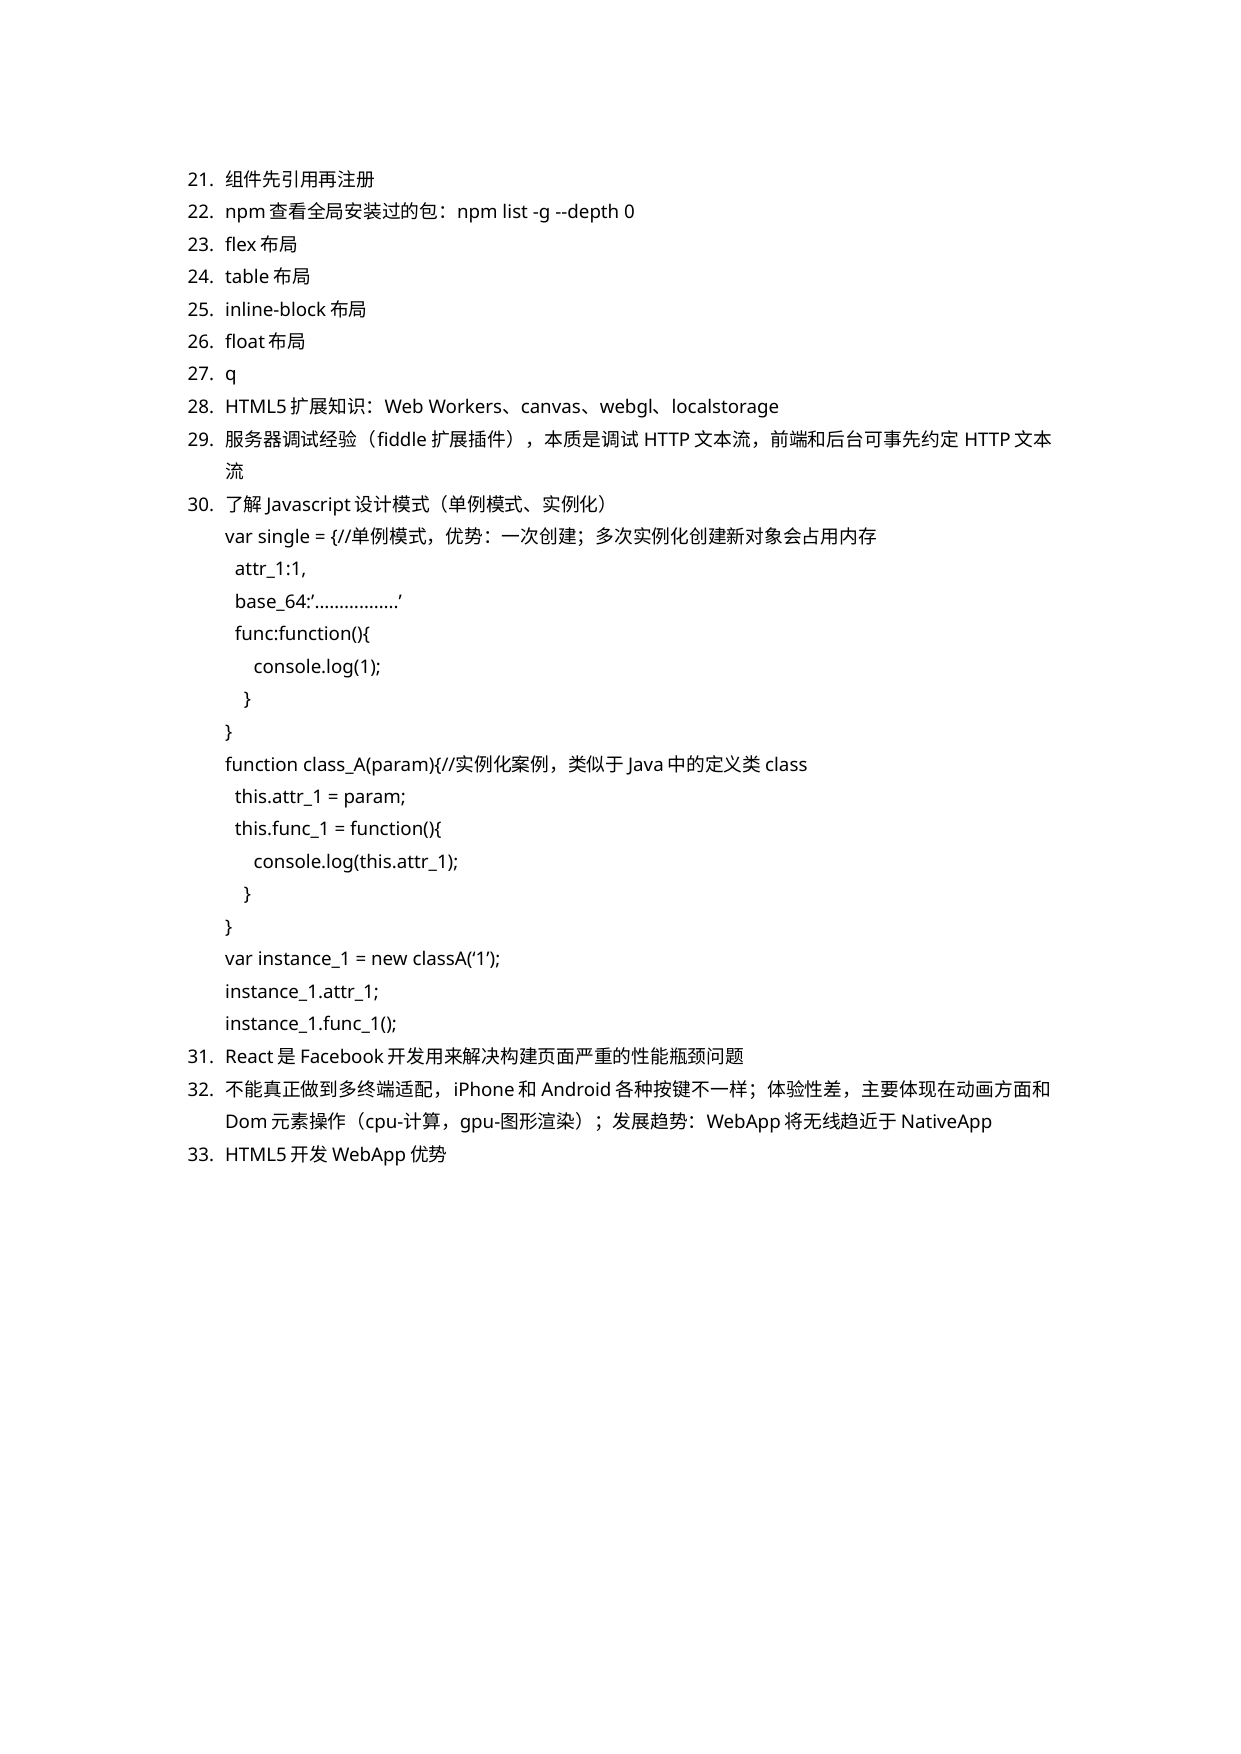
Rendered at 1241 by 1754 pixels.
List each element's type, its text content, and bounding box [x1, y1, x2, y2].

list HTML5开发WebApp优势 [187, 1137, 1053, 1169]
list 不能真正做到多终端适配，iPhone和Android各种按键不一样；体验性差，主要体现在动画方面和Dom元素操作（cpu-计算，gpu-图形渲染）；发展趋势：WebApp将无线趋近于NativeApp [187, 1072, 1053, 1137]
list var instance_1 = new classA(‘1’); [225, 942, 1053, 974]
list console.log(this.attr_1); [225, 844, 1053, 877]
list } [225, 682, 1053, 714]
list base_64:’……………..’ [225, 584, 1053, 617]
list 组件先引用再注册 [187, 162, 1053, 194]
list } [225, 714, 1053, 747]
list func:function(){ [225, 617, 1053, 649]
list } [225, 877, 1053, 909]
list 了解Javascript设计模式（单例模式、实例化） [187, 487, 1053, 519]
list q [187, 357, 1053, 389]
list attr_1:1, [225, 552, 1053, 584]
list instance_1.func_1(); [225, 1007, 1053, 1039]
list inline-block布局 [187, 292, 1053, 324]
list this.func_1 = function(){ [225, 812, 1053, 844]
list flex布局 [187, 227, 1053, 259]
list console.log(1); [225, 649, 1053, 682]
list 服务器调试经验（fiddle扩展插件），本质是调试HTTP文本流，前端和后台可事先约定HTTP文本流 [187, 422, 1053, 487]
list var single = {//单例模式，优势：一次创建；多次实例化创建新对象会占用内存 [225, 519, 1053, 552]
list function class_A(param){//实例化案例，类似于Java中的定义类class [225, 747, 1053, 779]
list HTML5扩展知识：Web Workers、canvas、webgl、localstorage [187, 389, 1053, 422]
list table布局 [187, 259, 1053, 292]
list npm查看全局安装过的包：npm list -g --depth 0 [187, 194, 1053, 227]
list React是Facebook开发用来解决构建页面严重的性能瓶颈问题 [187, 1039, 1053, 1072]
list this.attr_1 = param; [225, 779, 1053, 812]
list float布局 [187, 324, 1053, 357]
list } [225, 909, 1053, 942]
list instance_1.attr_1; [225, 974, 1053, 1007]
